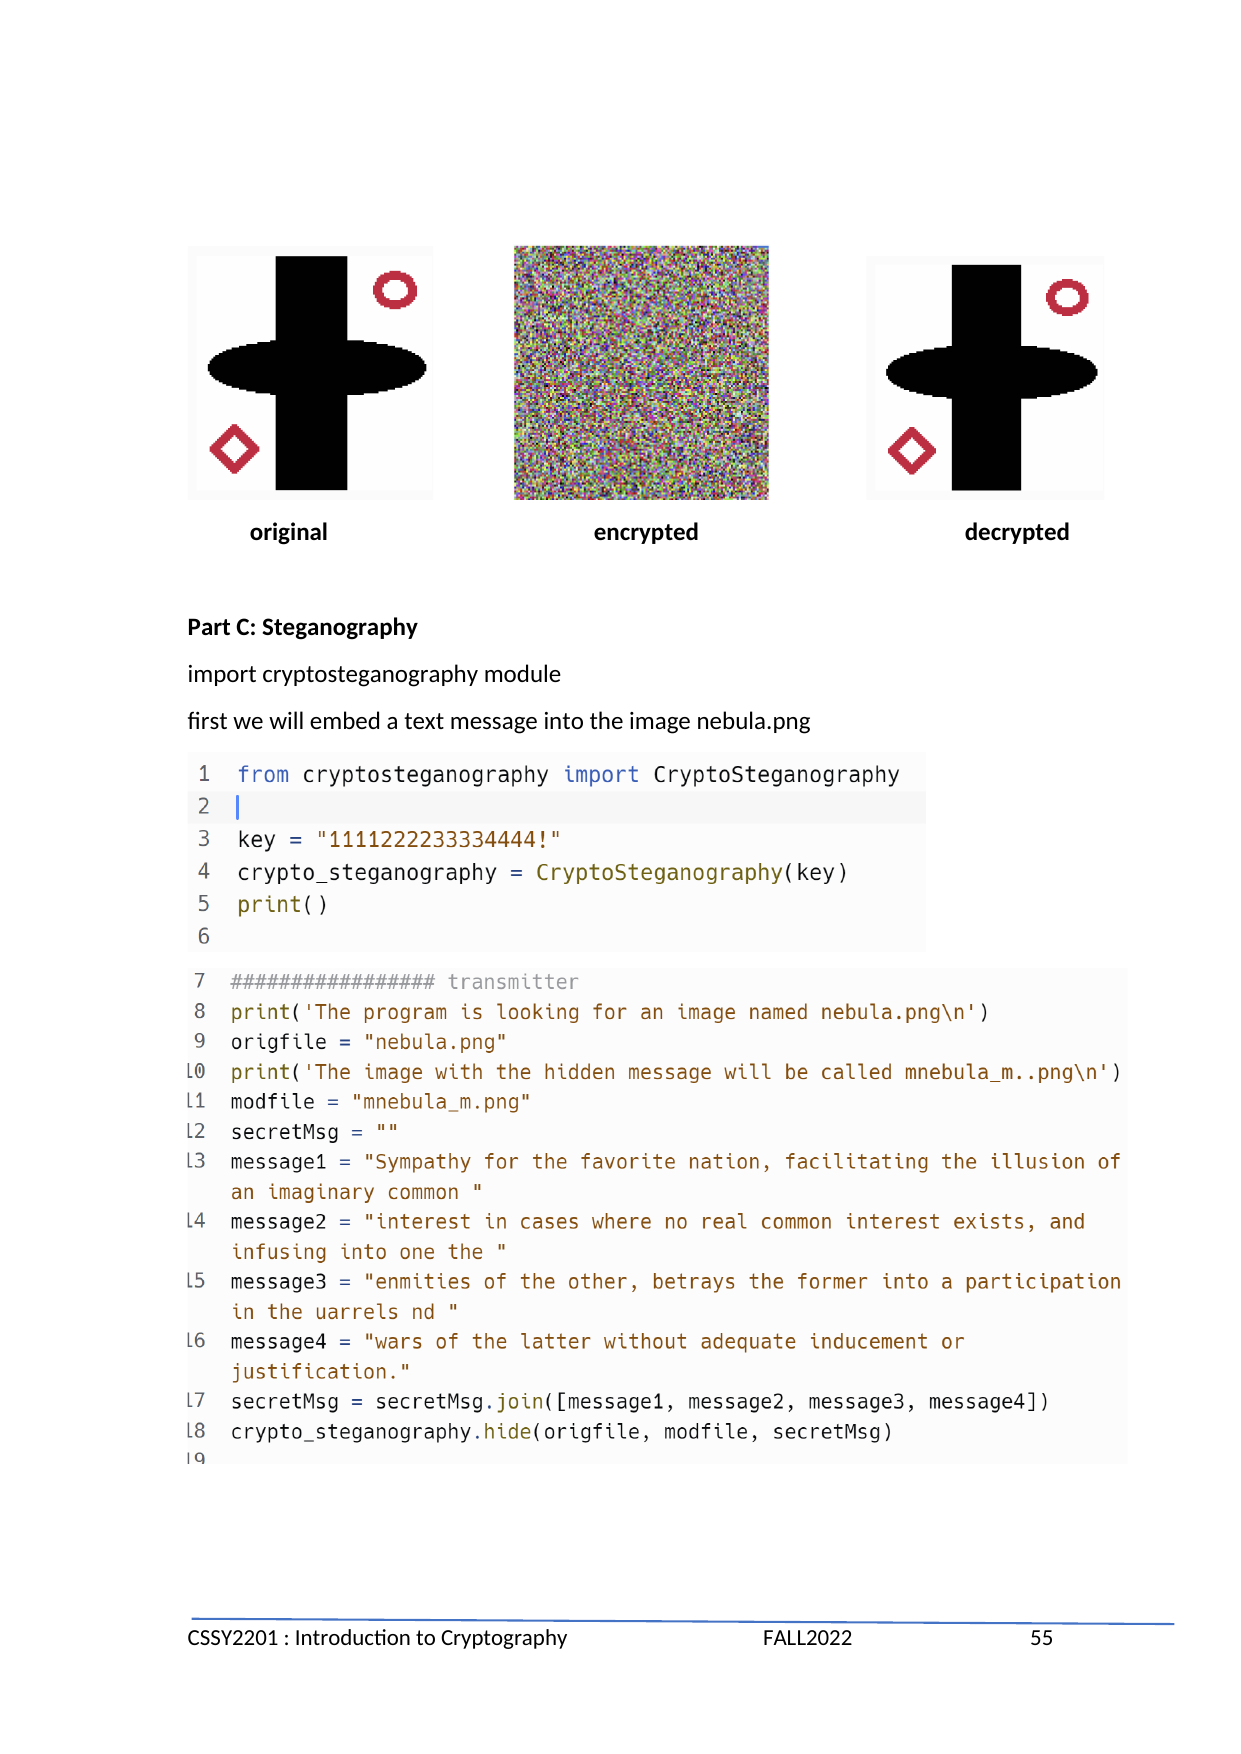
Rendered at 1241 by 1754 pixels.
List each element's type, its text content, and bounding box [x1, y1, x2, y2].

text original encrypted decrypted [187, 516, 1132, 547]
picture [187, 968, 1128, 1464]
picture [187, 246, 434, 500]
text import cryptosteganography module [187, 658, 1132, 688]
text Part C: Steganography [187, 611, 1132, 641]
picture [187, 752, 926, 952]
picture [512, 244, 770, 500]
picture [866, 256, 1105, 500]
text first we will embed a text message into the image nebula.png [187, 705, 1132, 736]
